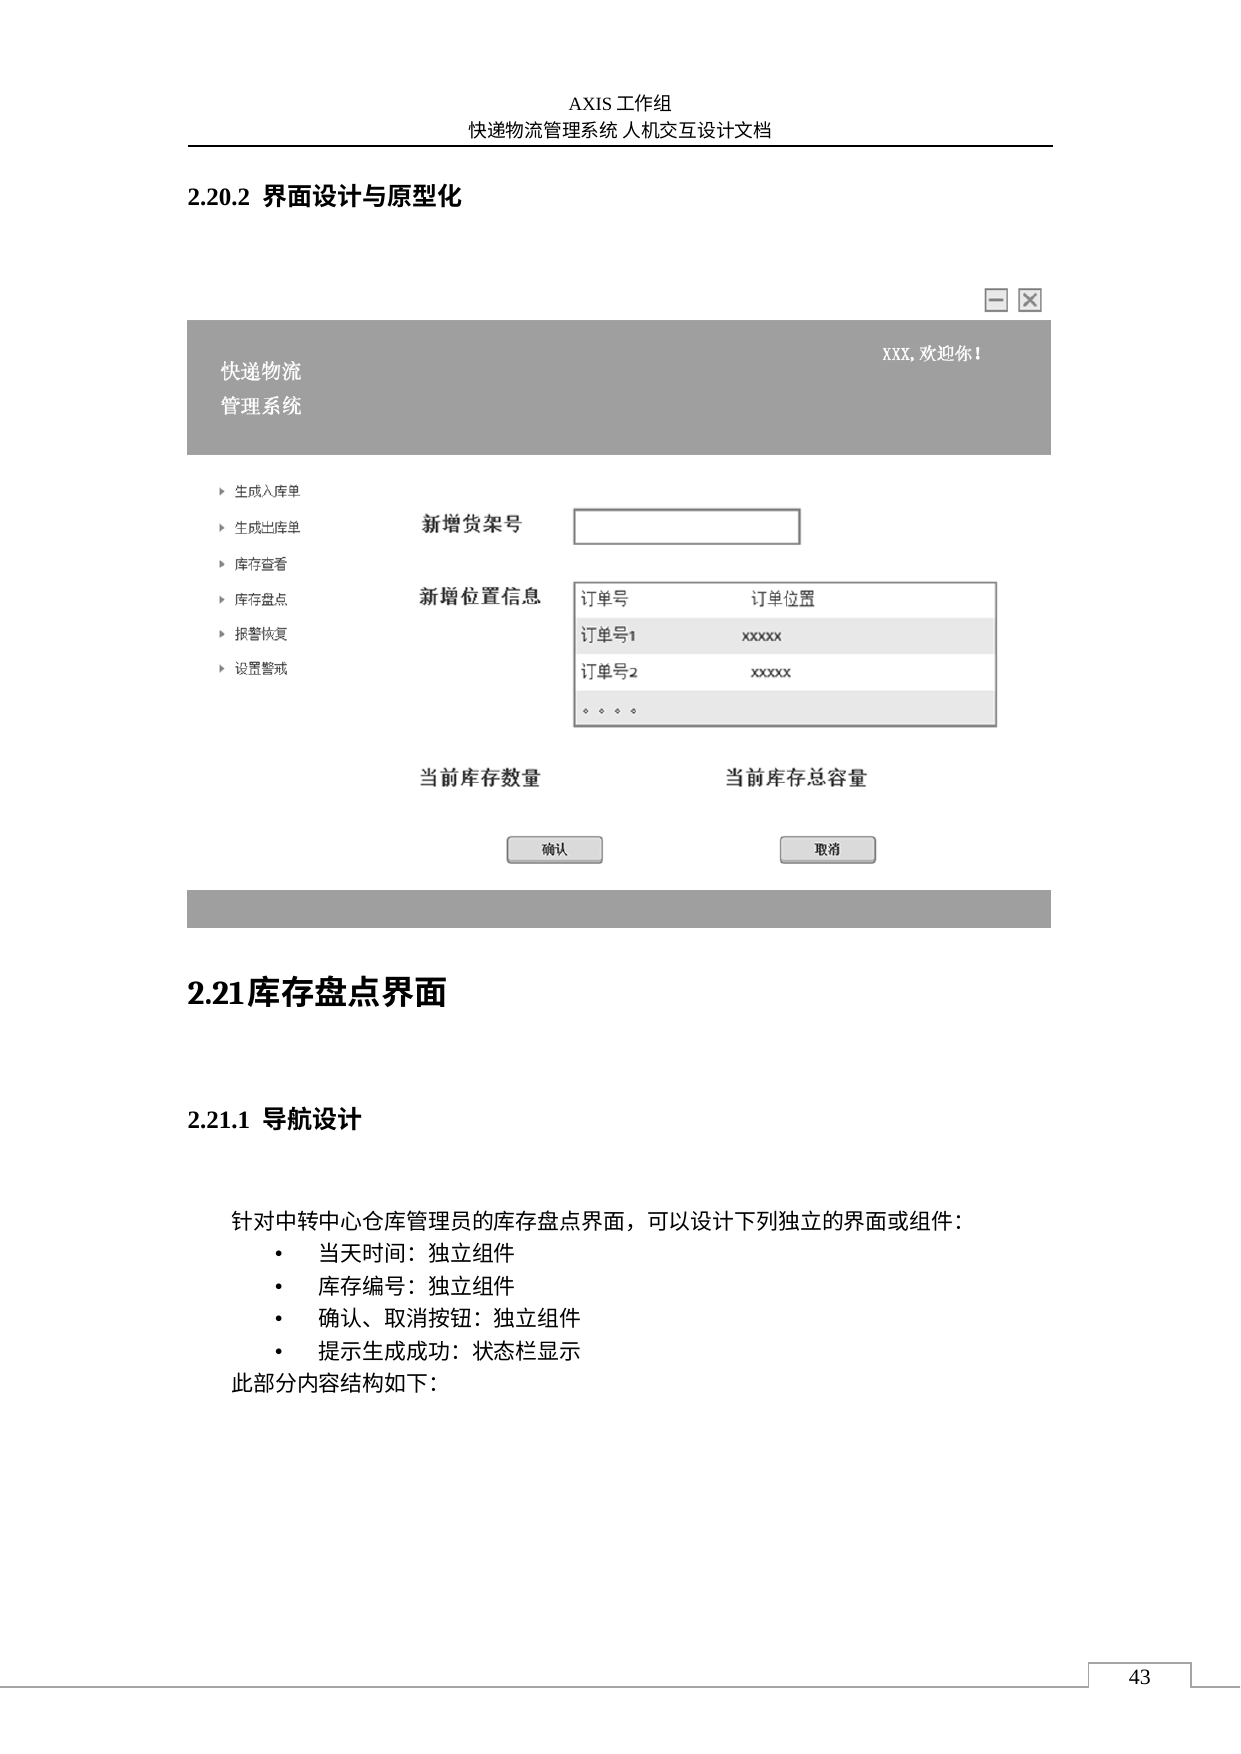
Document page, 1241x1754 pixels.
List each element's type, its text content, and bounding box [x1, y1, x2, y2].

picture [187, 280, 1051, 928]
text 此部分内容结构如下： [187, 1366, 1053, 1398]
list 提示生成成功：状态栏显示 [275, 1333, 1053, 1366]
subtitle 库存盘点界面 [187, 958, 1053, 1023]
list 确认、取消按钮：独立组件 [275, 1301, 1053, 1333]
subtitle 界面设计与原型化 [187, 162, 1053, 227]
list 当天时间：独立组件 [275, 1236, 1053, 1268]
list 库存编号：独立组件 [275, 1268, 1053, 1301]
subtitle 导航设计 [187, 1085, 1053, 1150]
text 针对中转中心仓库管理员的库存盘点界面，可以设计下列独立的界面或组件： [231, 1203, 1053, 1236]
